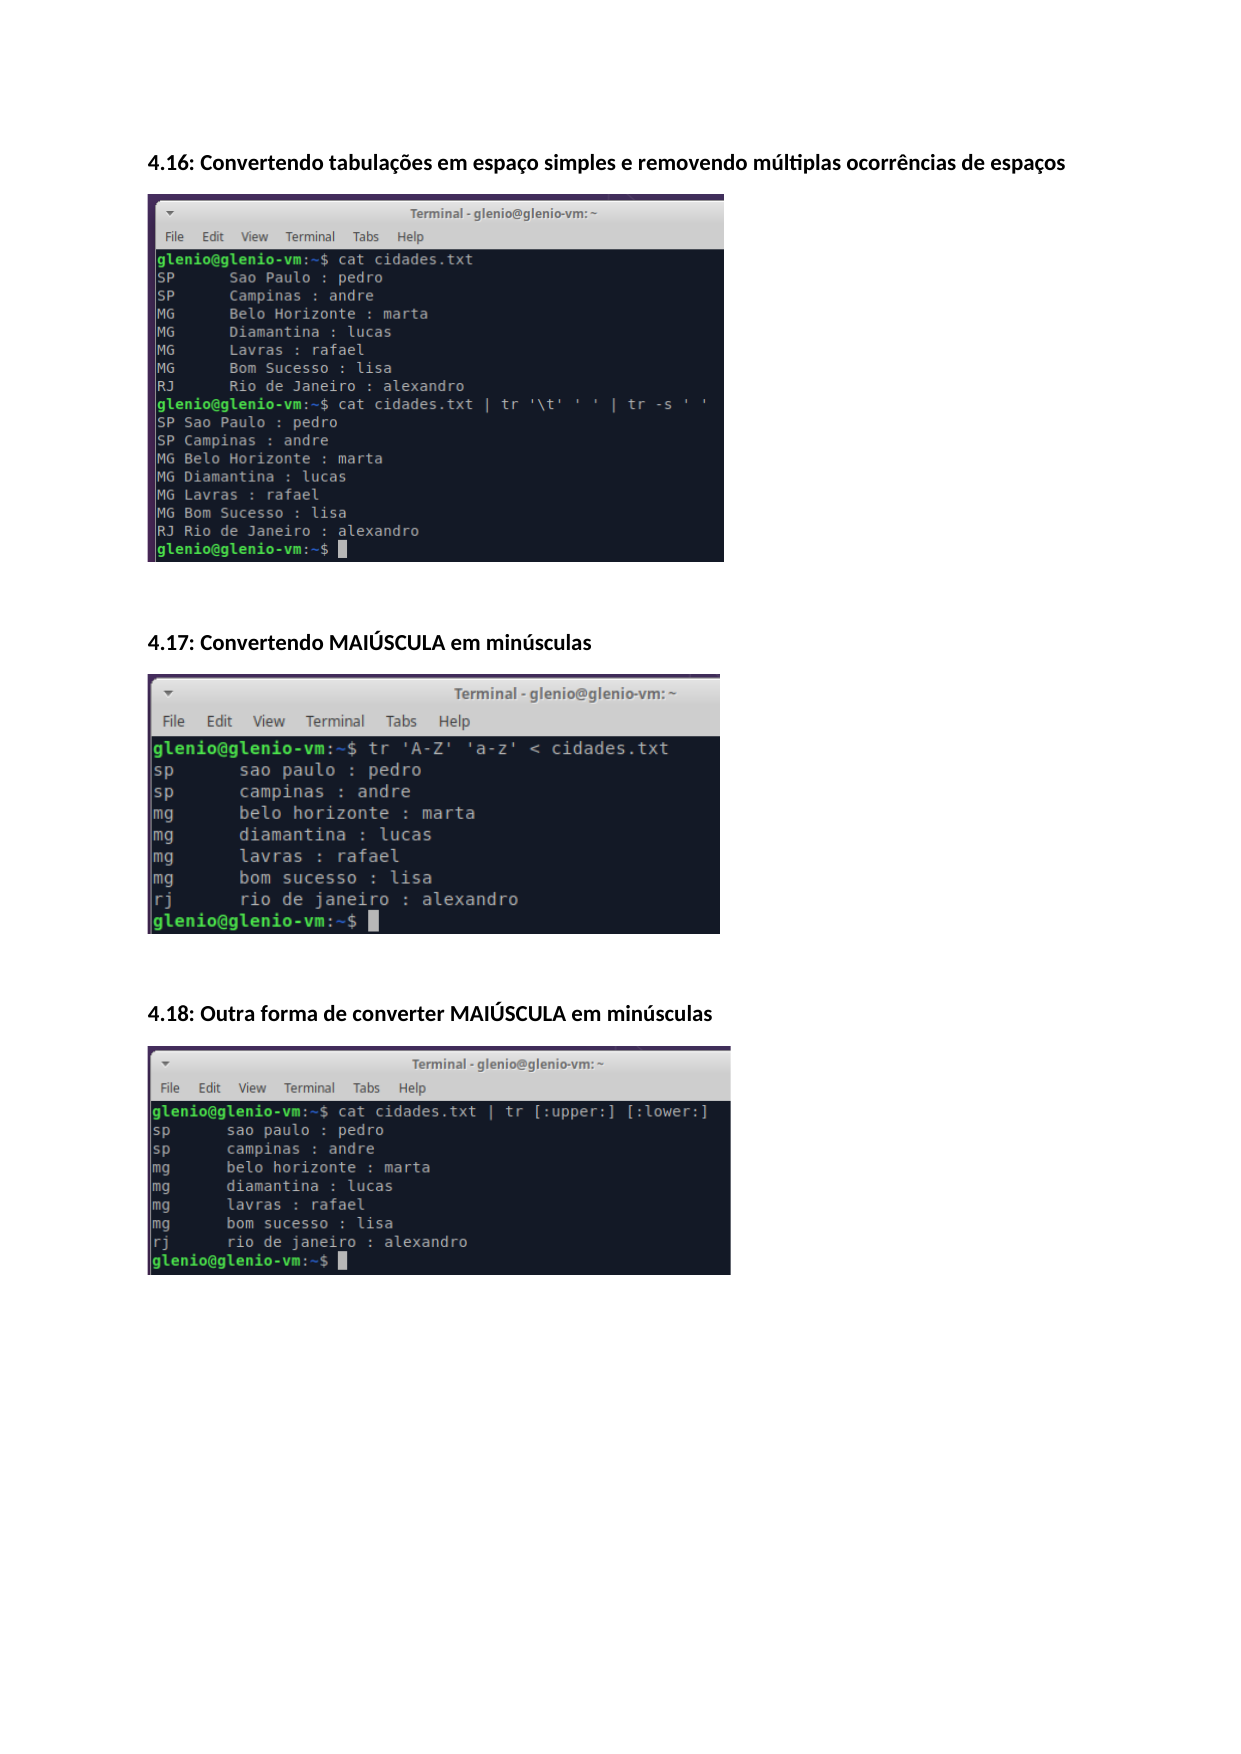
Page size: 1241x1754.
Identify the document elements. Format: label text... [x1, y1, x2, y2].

text 4.17: Convertendo MAIÚSCULA em minúsculas [148, 628, 1093, 656]
picture [147, 674, 720, 934]
text 4.16: Convertendo tabulações em espaço simples e removendo múltiplas ocorrências de espaços [148, 148, 1093, 176]
text 4.18: Outra forma de converter MAIÚSCULA em minúsculas [148, 999, 1093, 1027]
picture [147, 194, 724, 562]
picture [147, 1046, 731, 1275]
